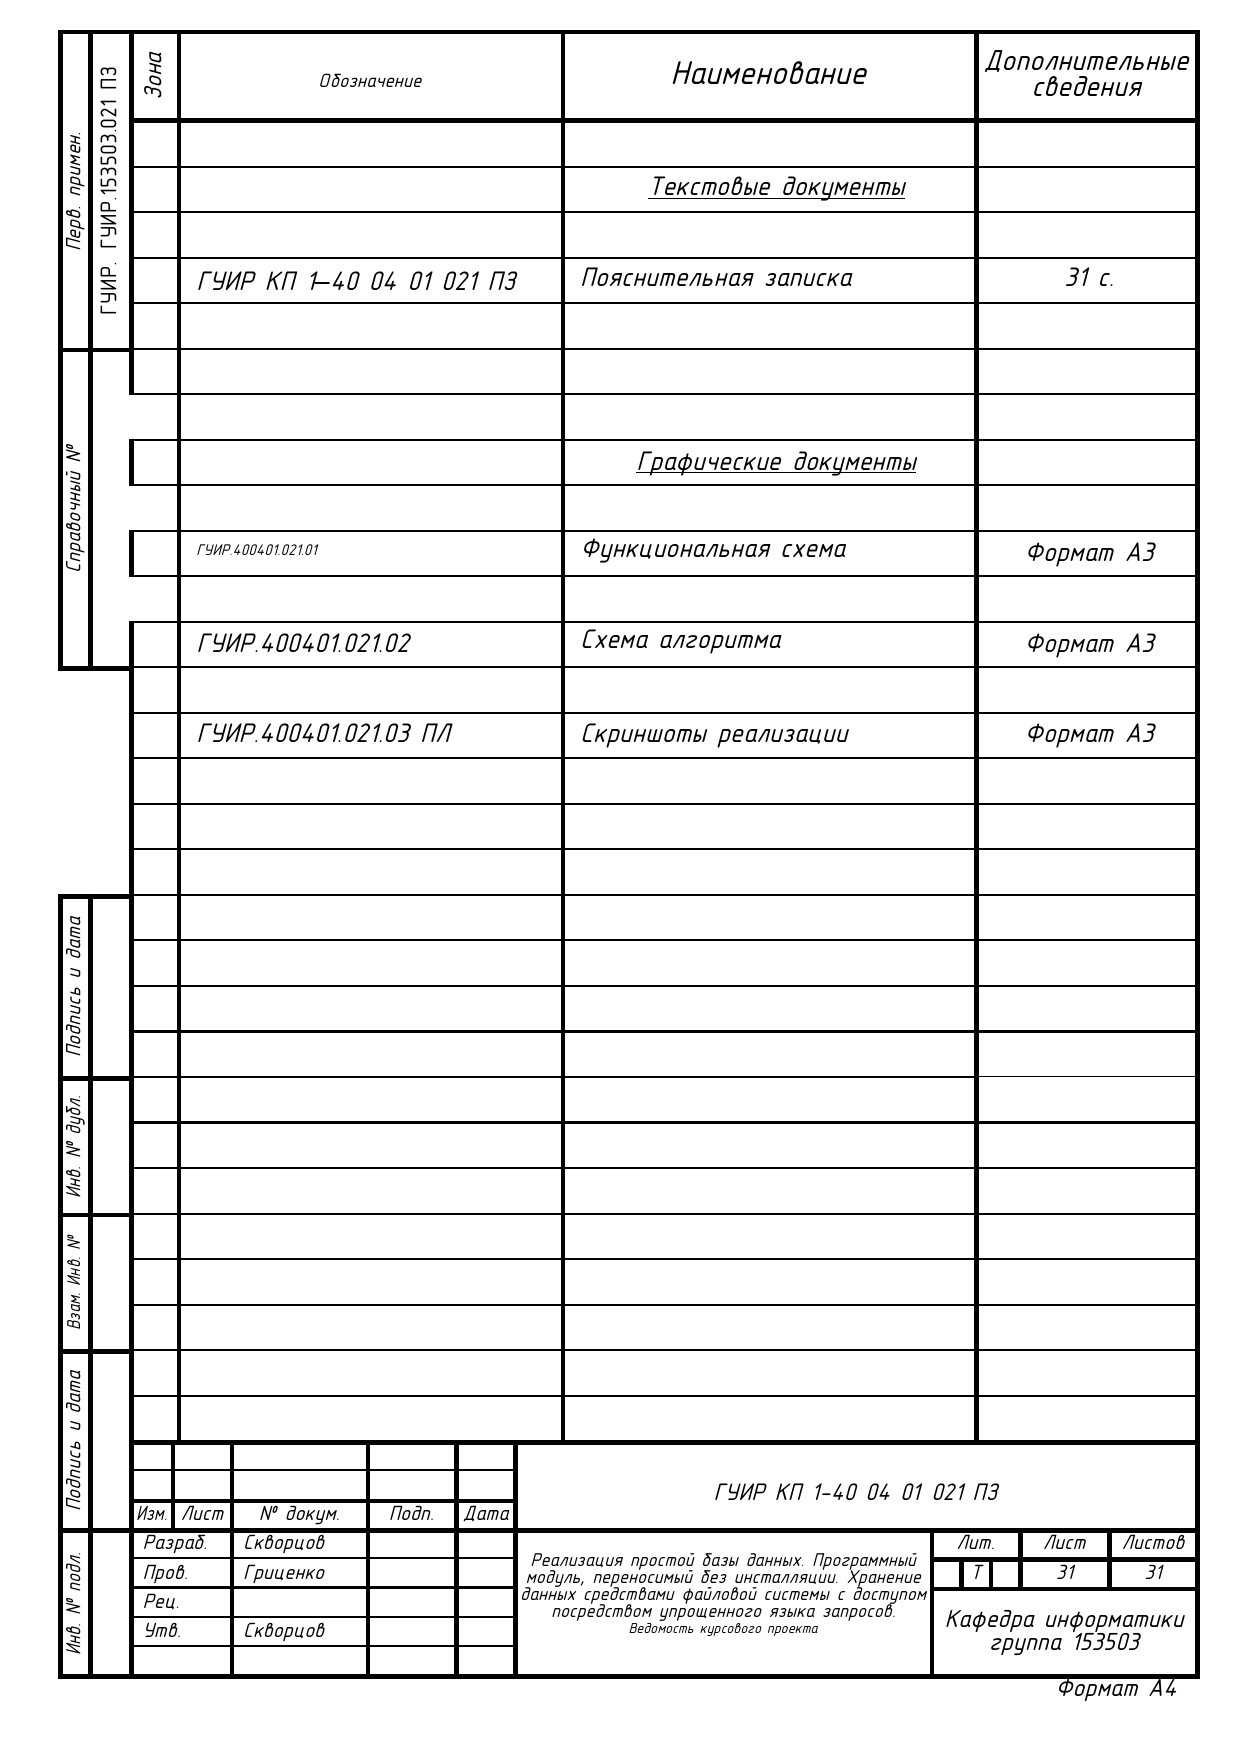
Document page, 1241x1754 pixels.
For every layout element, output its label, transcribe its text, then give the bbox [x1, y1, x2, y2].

table_cell [565, 1397, 974, 1440]
table_cell [565, 1033, 974, 1076]
table_cell [181, 1397, 561, 1440]
table_cell Формат А3 [979, 714, 1195, 757]
table_cell [459, 1445, 513, 1469]
table_cell [459, 1471, 513, 1499]
table_cell ГУИР.400401.021.02 [181, 623, 561, 666]
table_cell [979, 941, 1195, 985]
table_cell [181, 350, 561, 393]
table_cell Графические документы [565, 441, 974, 484]
table_cell [181, 668, 561, 712]
table_cell [181, 395, 561, 439]
table_cell № докум. [234, 1503, 366, 1528]
table_cell [134, 850, 177, 894]
table_cell [979, 1306, 1195, 1349]
table_cell Взам. Инв. № [63, 1217, 88, 1349]
table_cell [134, 123, 177, 166]
table_cell [175, 1471, 230, 1499]
table_cell [234, 1445, 366, 1469]
table_cell [93, 1217, 129, 1349]
table_cell [181, 896, 561, 939]
table_cell [181, 1169, 561, 1212]
table_cell Справочный № [63, 352, 88, 666]
table_cell [181, 304, 561, 348]
table_cell Пров. [134, 1559, 230, 1586]
table_cell [993, 1562, 1018, 1586]
table_cell Текстовые документы [565, 168, 974, 211]
table_cell [565, 1078, 974, 1121]
table_cell [979, 1215, 1195, 1258]
table_cell ГУИР.400401.021.01 [181, 532, 561, 575]
table_cell ГУИР КП 1–40 04 01 021 ПЗ [181, 259, 561, 302]
table_cell [979, 1260, 1195, 1303]
table_cell [234, 1647, 366, 1674]
table_cell [234, 1589, 366, 1616]
table_cell [565, 668, 974, 712]
table_cell [134, 1215, 177, 1258]
table_cell [134, 987, 177, 1030]
table_cell [979, 304, 1195, 348]
table_cell [565, 350, 974, 393]
table_cell [565, 987, 974, 1030]
table_cell [370, 1647, 454, 1674]
table_cell [175, 1445, 230, 1469]
table_cell [181, 213, 561, 257]
table_cell [370, 1589, 454, 1616]
table_cell [370, 1471, 454, 1499]
table_cell [370, 1533, 454, 1557]
table_cell [134, 896, 177, 939]
table_cell [181, 850, 561, 894]
table_cell [565, 850, 974, 894]
table_cell [370, 1618, 454, 1645]
table_cell [934, 1562, 959, 1586]
table_cell [181, 1124, 561, 1167]
table_cell [979, 805, 1195, 848]
table_cell [181, 486, 561, 530]
table_cell [134, 1033, 177, 1076]
table_cell [181, 1033, 561, 1076]
table_cell [134, 1306, 177, 1349]
table_cell [93, 352, 132, 666]
table_cell [134, 1397, 177, 1440]
table_cell Изм. [134, 1503, 171, 1528]
table_cell [134, 668, 177, 712]
table_cell [565, 941, 974, 985]
table_cell Схема алгоритма [565, 623, 974, 666]
table_cell [979, 123, 1195, 166]
table_cell Инв. № подл. [63, 1533, 88, 1674]
table_cell [565, 304, 974, 348]
table_cell [181, 1215, 561, 1258]
table_cell ГУИР КП 1-40 04 01 021 ПЗ [518, 1445, 1195, 1528]
table_cell ГУИР.400401.021.03 ПЛ [181, 714, 561, 757]
table_cell Разраб. [134, 1533, 230, 1557]
table_cell [979, 668, 1195, 712]
table_cell [459, 1618, 513, 1645]
table_cell [134, 350, 177, 393]
table_cell [134, 168, 177, 211]
table_cell [181, 441, 561, 484]
table_cell [181, 577, 561, 621]
table_cell [979, 1033, 1195, 1076]
table_cell Инв. № дубл. [63, 1081, 88, 1212]
table_cell [134, 1647, 230, 1674]
table_cell [979, 441, 1195, 484]
table_cell Кафедра информатики группа 153503 [934, 1591, 1195, 1674]
table_cell Подпись и дата [63, 1354, 88, 1528]
table_cell Реализация простой базы данных. Программный модуль, переносимый без инсталляции. Хранение данных средствами файловой системы с доступом посредством упрощенного языка запросов. Ведомость курсового проекта [518, 1533, 930, 1674]
table_cell [132, 486, 177, 530]
table_cell [979, 168, 1195, 211]
table_cell [181, 1260, 561, 1303]
table_cell [134, 805, 177, 848]
table_header Наименование [565, 34, 974, 118]
table_cell [459, 1533, 513, 1557]
table_cell Подпись и дата [63, 899, 88, 1076]
table_cell Формат А3 [979, 623, 1195, 666]
table_cell [181, 1306, 561, 1349]
table_cell [979, 577, 1195, 621]
table_cell [979, 987, 1195, 1030]
table_cell Лит. [934, 1533, 1018, 1557]
table_cell [134, 259, 177, 302]
table_cell [979, 759, 1195, 803]
table_cell 31 [1112, 1562, 1195, 1586]
table_cell [459, 1647, 513, 1674]
table_cell [93, 1081, 129, 1212]
text Формат А4 [71, 1679, 1178, 1702]
table_cell [979, 486, 1195, 530]
table_cell Функциональная схема [565, 532, 974, 575]
table_cell [181, 1351, 561, 1394]
table_cell Скворцов [234, 1533, 366, 1557]
table_cell [459, 1559, 513, 1586]
table_cell [181, 168, 561, 211]
table_cell [134, 941, 177, 985]
table_cell [565, 395, 974, 439]
table_cell [134, 532, 177, 575]
table_cell [565, 896, 974, 939]
table_cell Утв. [134, 1618, 230, 1645]
table_cell [565, 1169, 974, 1212]
table_cell Листов [1112, 1533, 1195, 1557]
table_cell [181, 1078, 561, 1121]
table_cell [565, 1351, 974, 1394]
table_cell [134, 759, 177, 803]
table_cell [565, 1215, 974, 1258]
table_cell [979, 1124, 1195, 1167]
table_cell [134, 1445, 171, 1469]
table_header Зона [134, 34, 177, 118]
table_cell Лист [1023, 1533, 1107, 1557]
table_cell [979, 1351, 1195, 1394]
table_cell [979, 850, 1195, 894]
table_cell [979, 1169, 1195, 1212]
table_cell [132, 395, 177, 439]
table_cell [979, 1077, 1195, 1121]
table_cell [370, 1445, 454, 1469]
table_cell Скворцов [234, 1618, 366, 1645]
table_cell [979, 213, 1195, 257]
table_cell [134, 714, 177, 757]
table_cell [134, 1078, 177, 1121]
table_cell [565, 805, 974, 848]
table_cell Пояснительная записка [565, 259, 974, 302]
table_cell Подп. [370, 1503, 454, 1528]
table_cell [181, 759, 561, 803]
table_cell [565, 213, 974, 257]
table_cell [93, 1533, 129, 1674]
table_cell [565, 577, 974, 621]
table_cell [134, 1260, 177, 1303]
table_cell Лист [175, 1503, 230, 1528]
table_cell [979, 395, 1195, 439]
table_cell [459, 1589, 513, 1616]
table_cell Гриценко [234, 1559, 366, 1586]
table_cell [134, 441, 177, 484]
table_cell [234, 1471, 366, 1499]
table_cell [93, 1354, 129, 1528]
table_cell [134, 1471, 171, 1499]
table_cell [181, 987, 561, 1030]
table_cell [565, 1124, 974, 1167]
table_cell [181, 941, 561, 985]
table_cell [370, 1559, 454, 1586]
table_cell [565, 1260, 974, 1303]
table_cell [181, 805, 561, 848]
table_cell Скриншоты реализации [565, 714, 974, 757]
table_cell [979, 1397, 1195, 1440]
table_cell [134, 1124, 177, 1167]
table_cell [134, 1351, 177, 1394]
table_cell [565, 123, 974, 166]
table_cell [134, 1169, 177, 1212]
table_header Перв. примен. [63, 34, 88, 348]
table_cell [565, 759, 974, 803]
table_cell [181, 123, 561, 166]
table_header ГУИР. ГУИР.153503.021 ПЗ [93, 34, 129, 348]
table_cell [134, 623, 177, 666]
table_cell [979, 896, 1195, 939]
table_header Дополнительные сведения [979, 34, 1195, 118]
table_cell [93, 899, 129, 1076]
table_cell [134, 213, 177, 257]
table_cell 31 с. [979, 259, 1195, 302]
table_header Обозначение [181, 34, 561, 118]
table_cell [565, 486, 974, 530]
table_cell Рец. [134, 1589, 230, 1616]
table_cell [979, 350, 1195, 393]
table_cell [61, 671, 129, 894]
table_cell [132, 577, 177, 621]
table_cell Формат А3 [979, 532, 1195, 575]
table_cell 31 [1023, 1562, 1107, 1586]
table_cell Т [964, 1562, 989, 1586]
table_cell Дата [459, 1503, 513, 1528]
table_cell [565, 1306, 974, 1349]
table_cell [134, 304, 177, 348]
